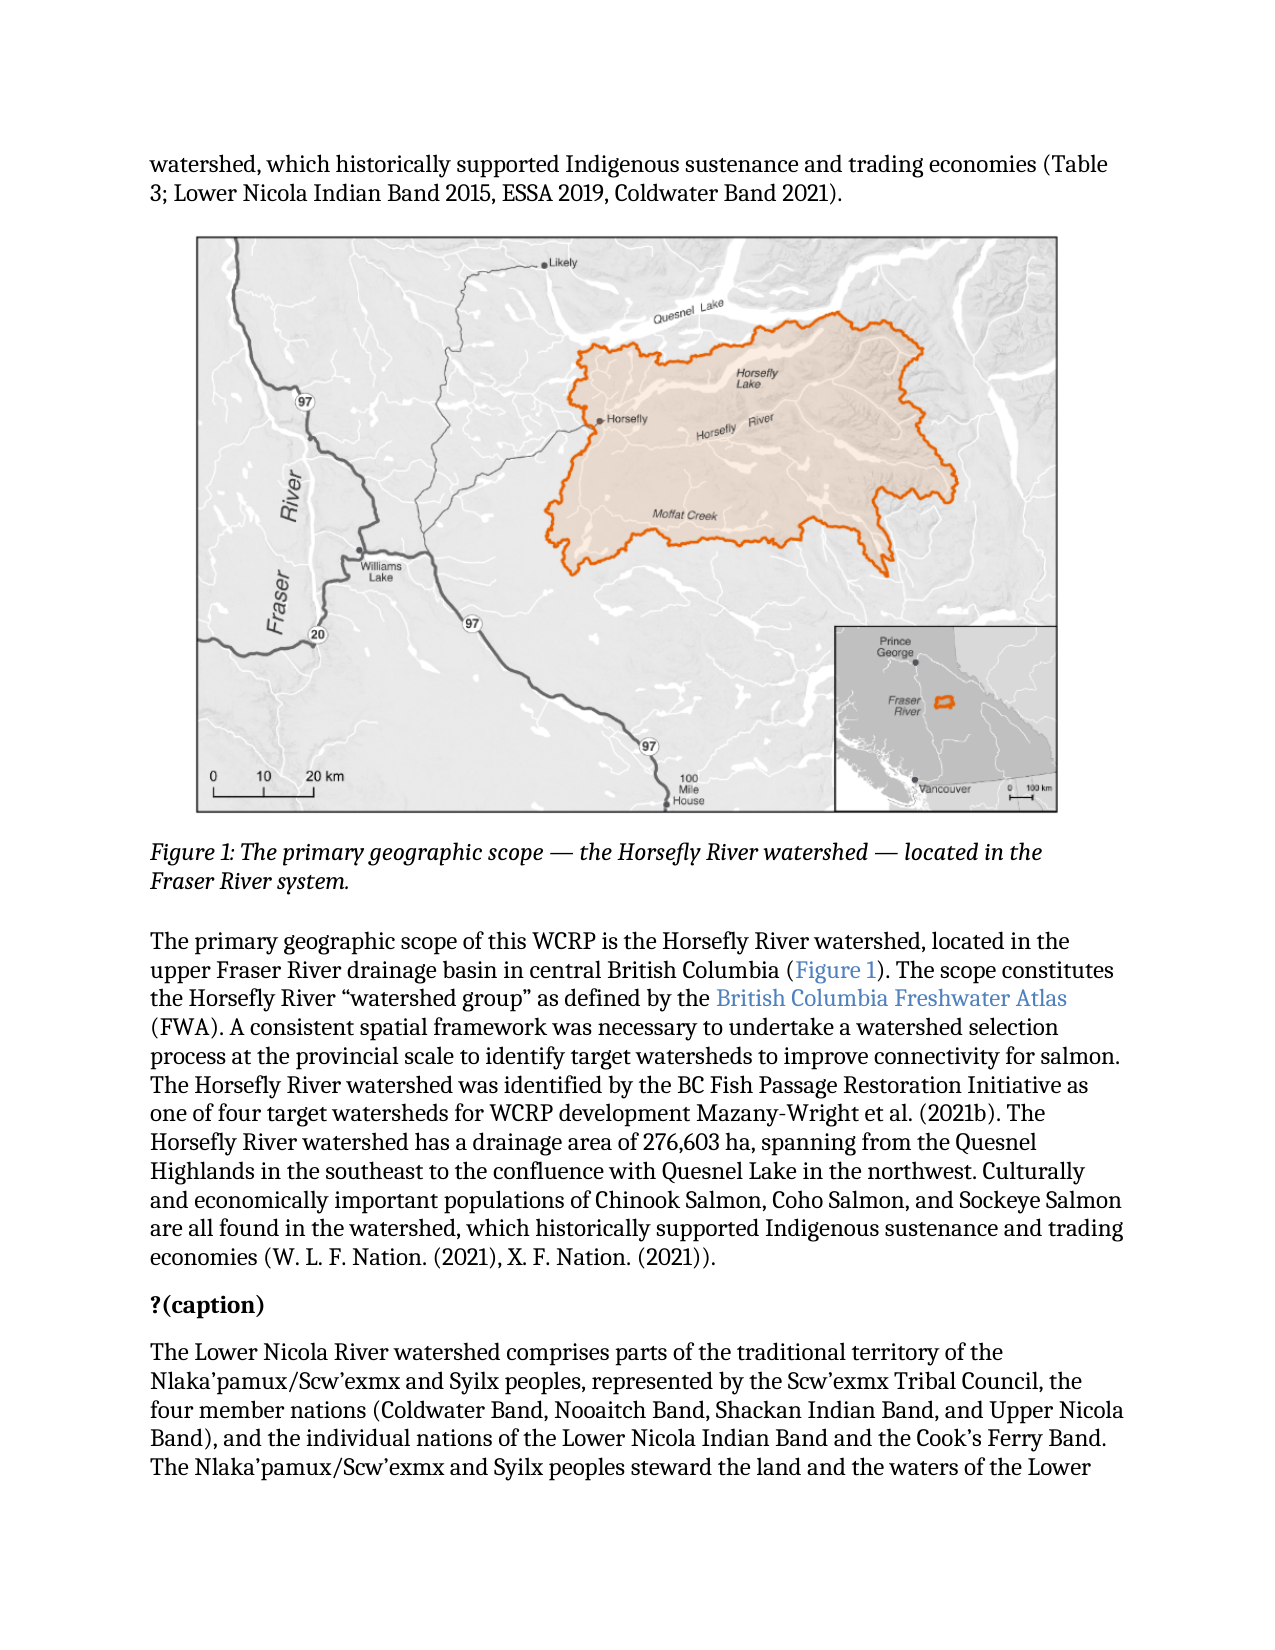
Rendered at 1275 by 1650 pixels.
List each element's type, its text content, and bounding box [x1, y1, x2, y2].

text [150, 1338, 1125, 1482]
text ?(caption) [150, 1291, 1125, 1319]
picture [188, 226, 1064, 818]
table_header Figure 1: The primary geographic scope — the Horsefly River watershed — located in the Fraser River system. [139, 226, 1114, 908]
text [150, 150, 1125, 207]
text The primary geographic scope of this WCRP is the Horsefly River watershed, located in the upper Fraser River drainage basin in central British Columbia (Figure 1). The scope constitutes the Horsefly River “watershed group” as defined by the British Columbia Freshwater Atlas (FWA). A consistent spatial framework was necessary to undertake a watershed selection process at the provincial scale to identify target watersheds to improve connectivity for salmon. The Horsefly River watershed was identified by the BC Fish Passage Restoration Initiative as one of four target watersheds for WCRP development Mazany-Wright et al. (2021b). The Horsefly River watershed has a drainage area of 276,603 ha, spanning from the Quesnel Highlands in the southeast to the confluence with Quesnel Lake in the northwest. Culturally and economically important populations of Chinook Salmon, Coho Salmon, and Sockeye Salmon are all found in the watershed, which historically supported Indigenous sustenance and trading economies (W. L. F. Nation. (2021), X. F. Nation. (2021)). [150, 927, 1125, 1272]
